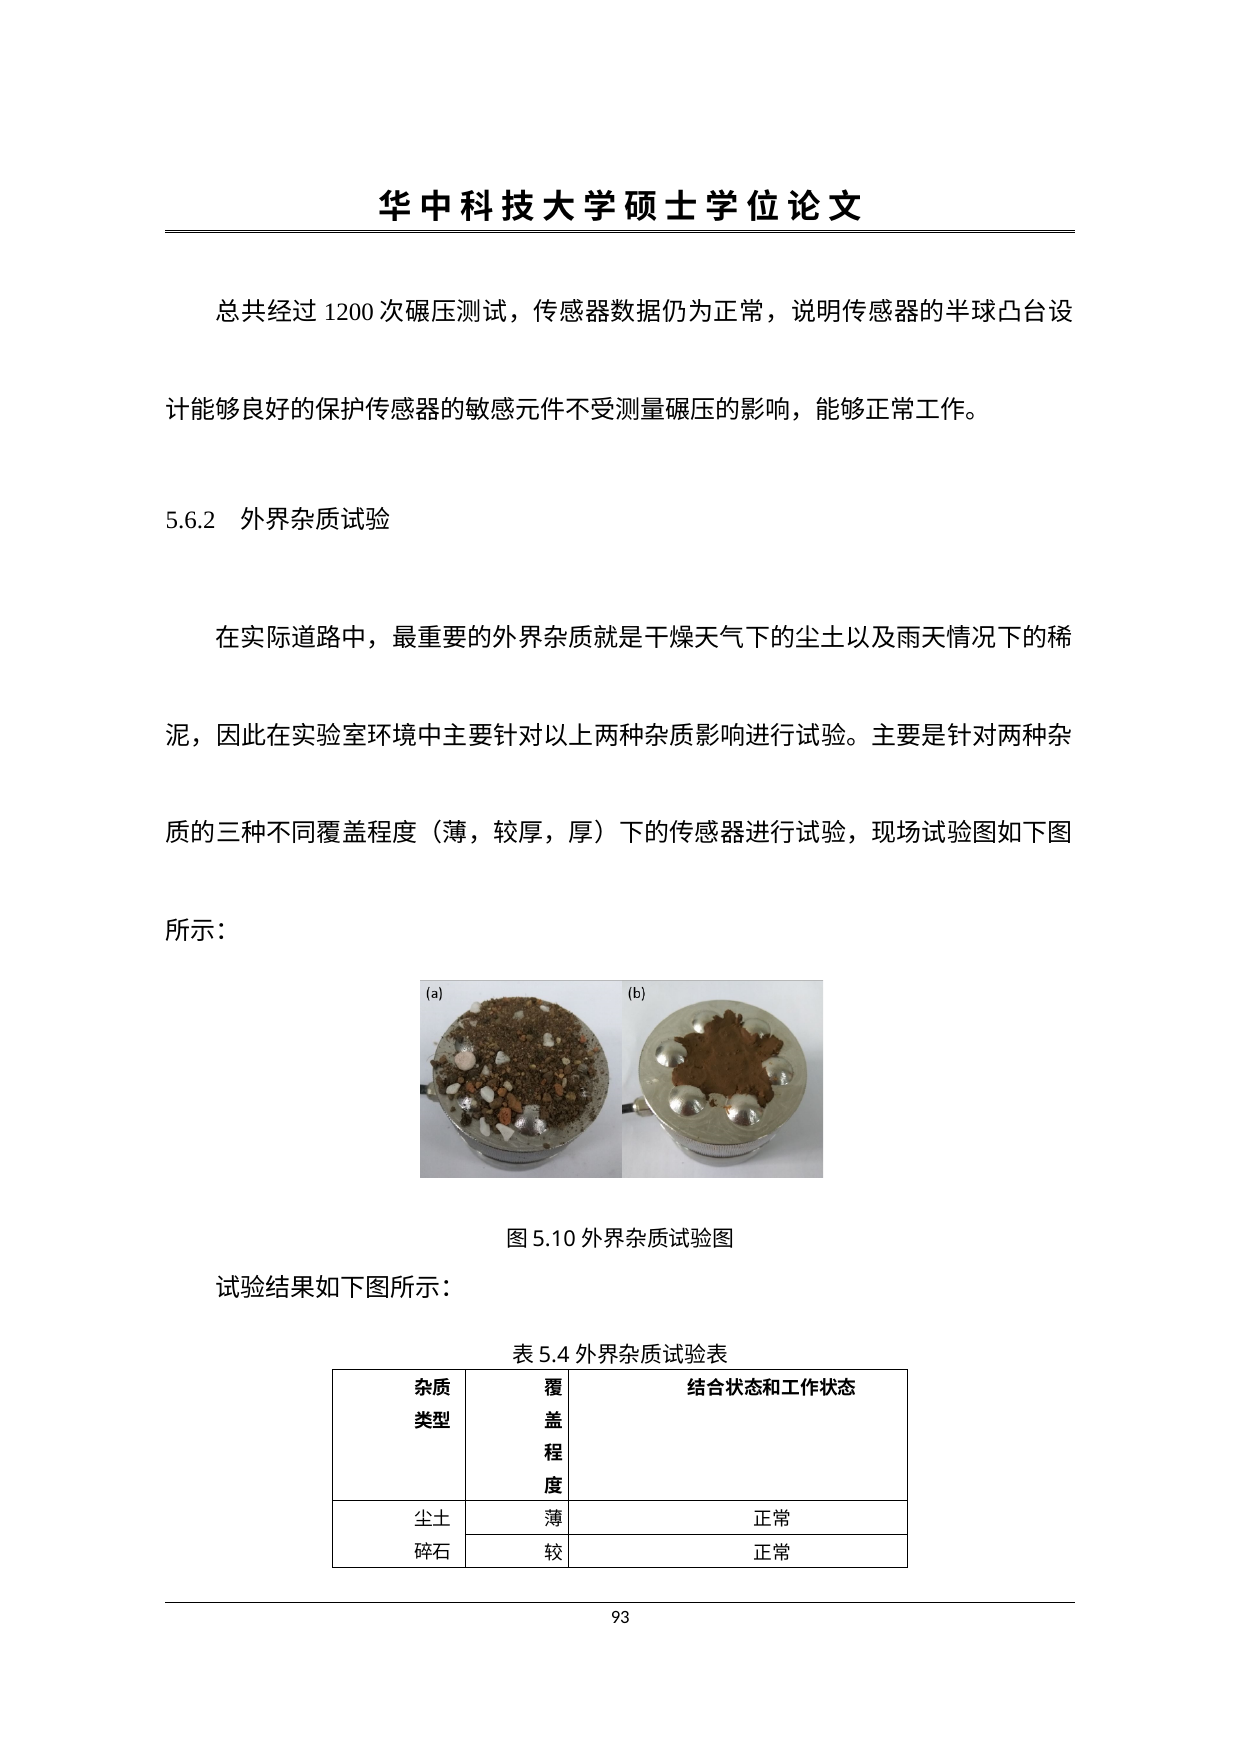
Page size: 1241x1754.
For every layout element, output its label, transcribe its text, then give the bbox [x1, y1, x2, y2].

table_header 杂质类型 [333, 1370, 465, 1500]
table_header 结合状态和工作状态 [569, 1370, 907, 1500]
picture [417, 979, 824, 1178]
text 表5.4 外界杂质试验表 [165, 1337, 1075, 1369]
table_cell 较厚 [466, 1535, 568, 1567]
table_cell 尘土碎石 [333, 1501, 465, 1567]
table_cell 正常 [569, 1501, 907, 1534]
text 在实际道路中，最重要的外界杂质就是干燥天气下的尘土以及雨天情况下的稀泥，因此在实验室环境中主要针对以上两种杂质影响进行试验。主要是针对两种杂质的三种不同覆盖程度（薄，较厚，厚）下的传感器进行试验，现场试验图如下图所示： [165, 603, 1075, 961]
text 图5.10 外界杂质试验图 [165, 1221, 1075, 1253]
text 试验结果如下图所示： [165, 1253, 1075, 1318]
table_cell 薄 [466, 1501, 568, 1534]
table_cell 正常 [569, 1535, 907, 1567]
table_header 覆盖程度 [466, 1370, 568, 1500]
list 外界杂质试验 [165, 485, 1075, 550]
text 总共经过1200次碾压测试，传感器数据仍为正常，说明传感器的半球凸台设计能够良好的保护传感器的敏感元件不受测量碾压的影响，能够正常工作。 [165, 277, 1075, 440]
